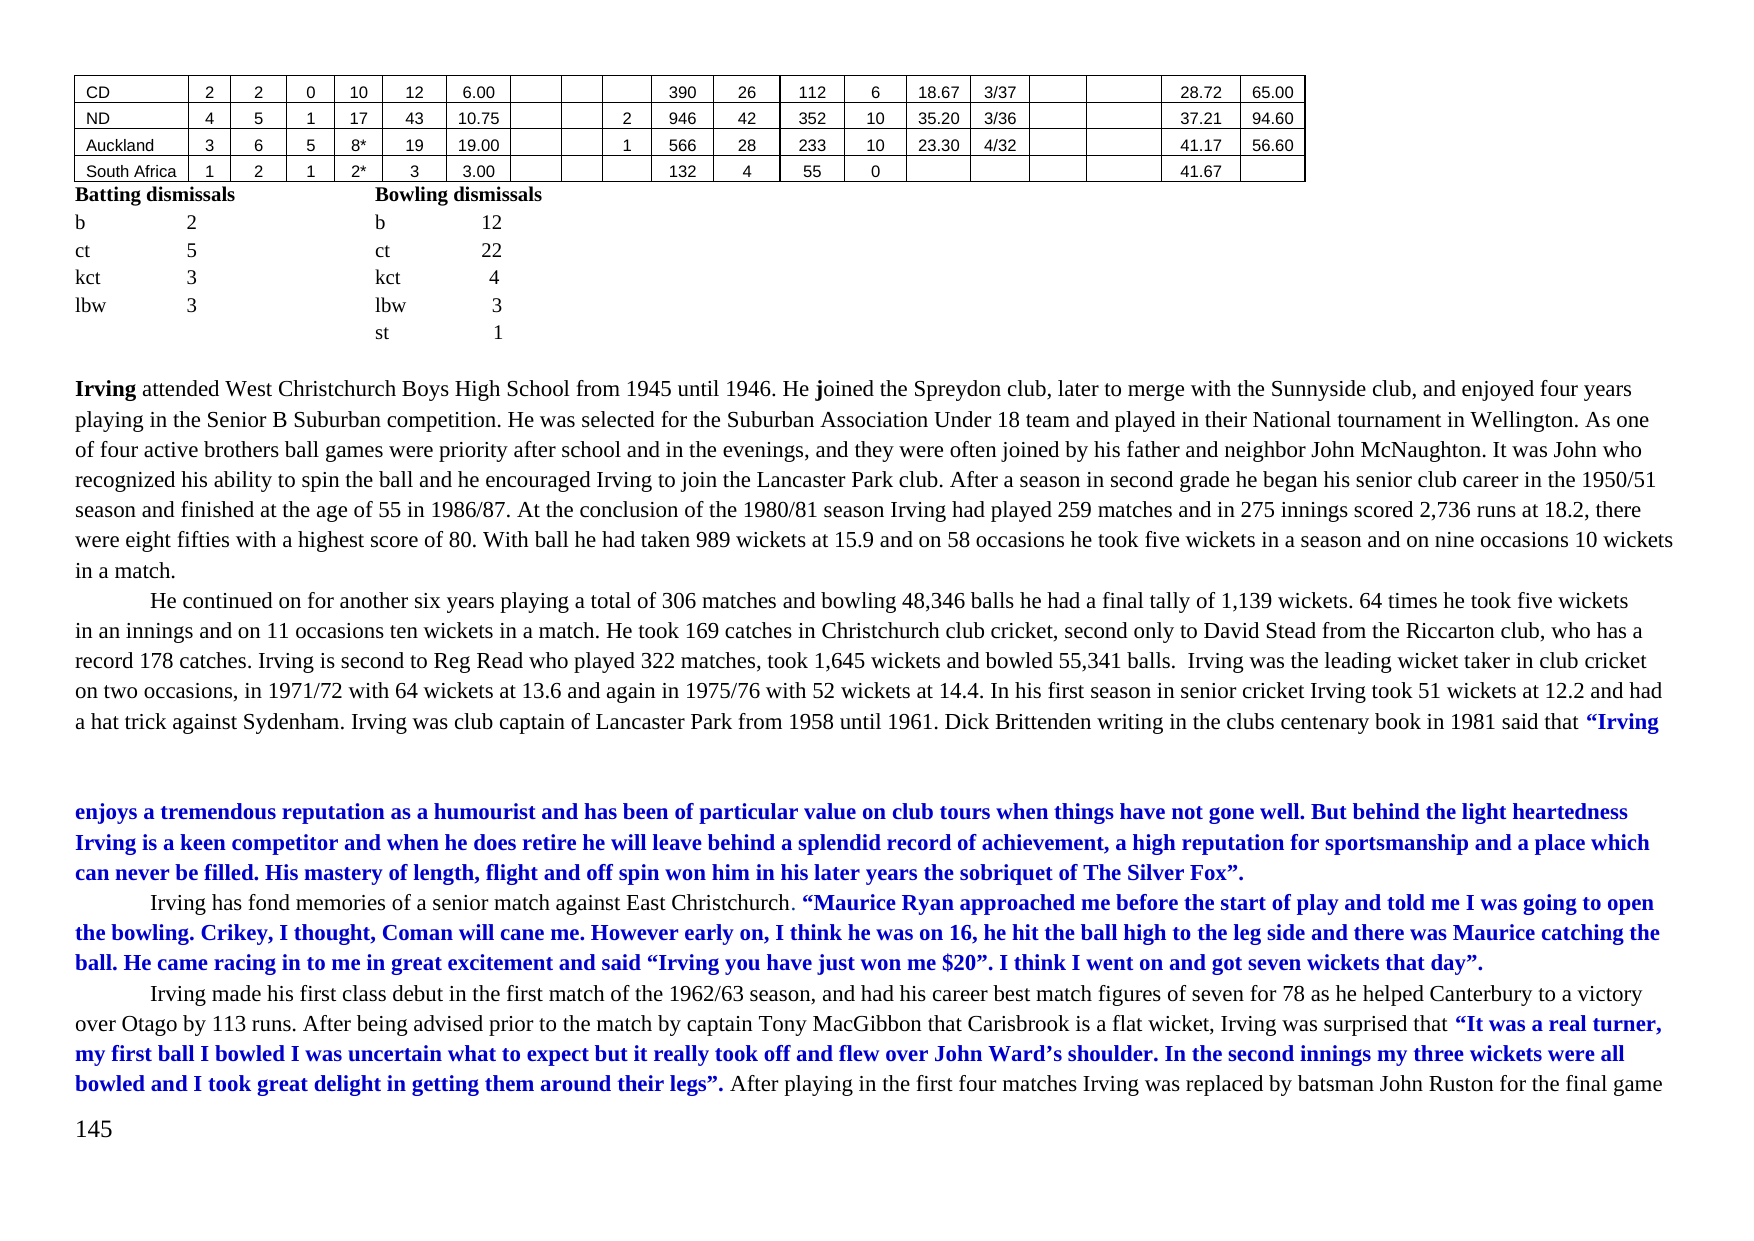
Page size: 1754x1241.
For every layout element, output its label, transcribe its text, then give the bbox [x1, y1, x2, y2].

text can never be filled. His mastery of length, flight and off spin won him in his later years the sobriquet of The Silver Fox”. [75, 859, 1679, 885]
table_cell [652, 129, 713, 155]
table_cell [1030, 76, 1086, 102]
text lbw 3 lbw 3 [75, 293, 1679, 317]
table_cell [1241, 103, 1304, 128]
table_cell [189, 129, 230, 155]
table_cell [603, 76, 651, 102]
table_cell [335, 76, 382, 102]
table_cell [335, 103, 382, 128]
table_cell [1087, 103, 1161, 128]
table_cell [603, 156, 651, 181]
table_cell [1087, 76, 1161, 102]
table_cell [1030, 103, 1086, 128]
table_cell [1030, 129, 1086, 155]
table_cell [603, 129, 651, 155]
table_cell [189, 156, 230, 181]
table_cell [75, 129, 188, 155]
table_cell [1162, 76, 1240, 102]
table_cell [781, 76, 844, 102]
text on two occasions, in 1971/72 with 64 wickets at 13.6 and again in 1975/76 with 52 wickets at 14.4. In his first season in senior cricket Irving took 51 wickets at 12.2 and had a hat trick against Sydenham. Irving was club captain of Lancaster Park from 1958 until 1961. Dick Brittenden writing in the clubs centenary book in 1981 said that “Irving [75, 678, 1679, 734]
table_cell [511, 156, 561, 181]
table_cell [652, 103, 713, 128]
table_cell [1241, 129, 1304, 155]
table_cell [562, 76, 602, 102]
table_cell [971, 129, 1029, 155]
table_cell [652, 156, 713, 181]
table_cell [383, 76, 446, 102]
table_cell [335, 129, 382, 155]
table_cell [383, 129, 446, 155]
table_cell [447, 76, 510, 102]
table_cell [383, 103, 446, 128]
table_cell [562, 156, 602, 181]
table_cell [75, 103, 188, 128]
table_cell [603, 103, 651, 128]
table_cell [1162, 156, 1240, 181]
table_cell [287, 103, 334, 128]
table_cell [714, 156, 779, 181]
text He continued on for another six years playing a total of 306 matches and bowling 48,346 balls he had a final tally of 1,139 wickets. 64 times he took five wickets [75, 587, 1679, 613]
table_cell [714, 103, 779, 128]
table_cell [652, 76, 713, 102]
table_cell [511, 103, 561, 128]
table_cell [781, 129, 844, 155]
text ct 5 ct 22 [75, 237, 1679, 262]
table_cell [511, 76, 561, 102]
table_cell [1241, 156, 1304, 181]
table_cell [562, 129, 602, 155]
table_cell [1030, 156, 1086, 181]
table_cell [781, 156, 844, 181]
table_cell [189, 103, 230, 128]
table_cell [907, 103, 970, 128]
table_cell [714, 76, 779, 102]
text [75, 980, 1679, 1097]
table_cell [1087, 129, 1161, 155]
text kct 3 kct 4 [75, 265, 1679, 289]
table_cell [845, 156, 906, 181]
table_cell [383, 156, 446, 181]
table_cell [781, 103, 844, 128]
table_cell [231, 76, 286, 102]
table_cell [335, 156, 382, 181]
text of four active brothers ball games were priority after school and in the evenings, and they were often joined by his father and neighbor John McNaughton. It was John who recognized his ability to spin the ball and he encouraged Irving to join the Lancaster Park club. After a season in second grade he began his senior club career in the 1950/51 season and finished at the age of 55 in 1986/87. At the conclusion of the 1980/81 season Irving had played 259 matches and in 275 innings scored 2,736 runs at 18.2, there were eight fifties with a highest score of 80. With ball he had taken 989 wickets at 15.9 and on 58 occasions he took five wickets in a season and on nine occasions 10 wickets in a match. [75, 436, 1679, 583]
text st 1 [75, 320, 1679, 344]
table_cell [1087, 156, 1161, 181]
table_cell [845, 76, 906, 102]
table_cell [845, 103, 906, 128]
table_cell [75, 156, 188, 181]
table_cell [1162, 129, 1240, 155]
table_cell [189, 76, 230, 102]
text b 2 b 12 [75, 210, 1679, 234]
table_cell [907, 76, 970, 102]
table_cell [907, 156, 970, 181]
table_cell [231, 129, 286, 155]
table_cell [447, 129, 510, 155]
text Irving has fond memories of a senior match against East Christchurch. “Maurice Ryan approached me before the start of play and told me I was going to open the bowling. Crikey, I thought, Coman will cane me. However early on, I think he was on 16, he hit the ball high to the leg side and there was Maurice catching the ball. He came racing in to me in great excitement and said “Irving you have just won me $20”. I think I went on and got seven wickets that day”. [75, 889, 1679, 976]
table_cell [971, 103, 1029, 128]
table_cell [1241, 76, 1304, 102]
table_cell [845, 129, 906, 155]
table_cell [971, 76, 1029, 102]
text Batting dismissals Bowling dismissals [75, 182, 1679, 206]
text Irving attended West Christchurch Boys High School from 1945 until 1946. He joined the Spreydon club, later to merge with the Sunnyside club, and enjoyed four years playing in the Senior B Suburban competition. He was selected for the Suburban Association Under 18 team and played in their National tournament in Wellington. As one [75, 376, 1679, 432]
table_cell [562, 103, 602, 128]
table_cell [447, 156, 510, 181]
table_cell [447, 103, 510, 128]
text in an innings and on 11 occasions ten wickets in a match. He took 169 catches in Christchurch club cricket, second only to David Stead from the Riccarton club, who has a record 178 catches. Irving is second to Reg Read who played 322 matches, took 1,645 wickets and bowled 55,341 balls. Irving was the leading wicket taker in club cricket [75, 617, 1679, 674]
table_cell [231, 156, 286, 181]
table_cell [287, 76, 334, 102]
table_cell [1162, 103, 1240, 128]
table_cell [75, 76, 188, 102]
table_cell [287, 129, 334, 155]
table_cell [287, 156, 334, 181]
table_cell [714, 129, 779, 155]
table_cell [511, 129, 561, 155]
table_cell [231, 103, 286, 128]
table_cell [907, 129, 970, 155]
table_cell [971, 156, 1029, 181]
text enjoys a tremendous reputation as a humourist and has been of particular value on club tours when things have not gone well. But behind the light heartedness Irving is a keen competitor and when he does retire he will leave behind a splendid record of achievement, a high reputation for sportsmanship and a place which [75, 798, 1679, 855]
